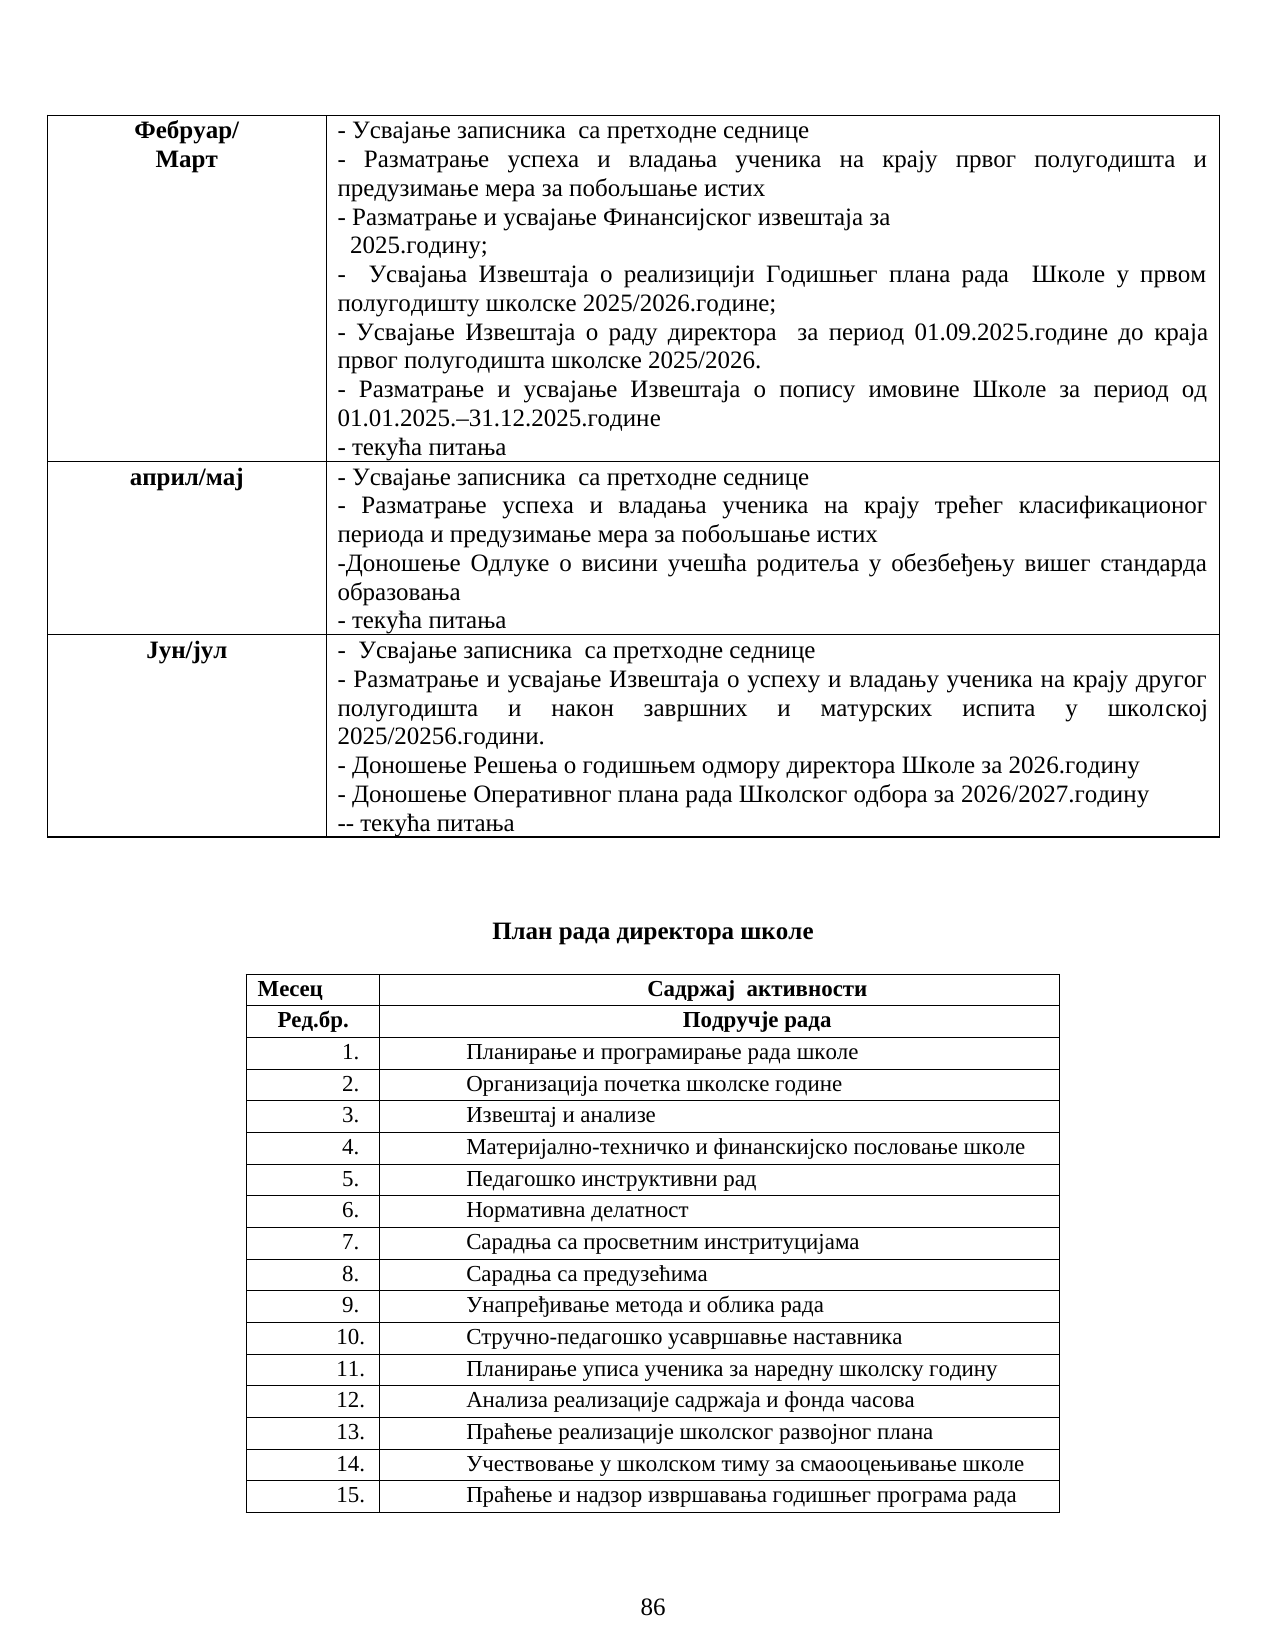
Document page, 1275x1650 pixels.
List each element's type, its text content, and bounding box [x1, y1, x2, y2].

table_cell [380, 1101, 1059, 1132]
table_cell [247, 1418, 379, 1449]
subtitle План рада директора школе [148, 916, 1158, 945]
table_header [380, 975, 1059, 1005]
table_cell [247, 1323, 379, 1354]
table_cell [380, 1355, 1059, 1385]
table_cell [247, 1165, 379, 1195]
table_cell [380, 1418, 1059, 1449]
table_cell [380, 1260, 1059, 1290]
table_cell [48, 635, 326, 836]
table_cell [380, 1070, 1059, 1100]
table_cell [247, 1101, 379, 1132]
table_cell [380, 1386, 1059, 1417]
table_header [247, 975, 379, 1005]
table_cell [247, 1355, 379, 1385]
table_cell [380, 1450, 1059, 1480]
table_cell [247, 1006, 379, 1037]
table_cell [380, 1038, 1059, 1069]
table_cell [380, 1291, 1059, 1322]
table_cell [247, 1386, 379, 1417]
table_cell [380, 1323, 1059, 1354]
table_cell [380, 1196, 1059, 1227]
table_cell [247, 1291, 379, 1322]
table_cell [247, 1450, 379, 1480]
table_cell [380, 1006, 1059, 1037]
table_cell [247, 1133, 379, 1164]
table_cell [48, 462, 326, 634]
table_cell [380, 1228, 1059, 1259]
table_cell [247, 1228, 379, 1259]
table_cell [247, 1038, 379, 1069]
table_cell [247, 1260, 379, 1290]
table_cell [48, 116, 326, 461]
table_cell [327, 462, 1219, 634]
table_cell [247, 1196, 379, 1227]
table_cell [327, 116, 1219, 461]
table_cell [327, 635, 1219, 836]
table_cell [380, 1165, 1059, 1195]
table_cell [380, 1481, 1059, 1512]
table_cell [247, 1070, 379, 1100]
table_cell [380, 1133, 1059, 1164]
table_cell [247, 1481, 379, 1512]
